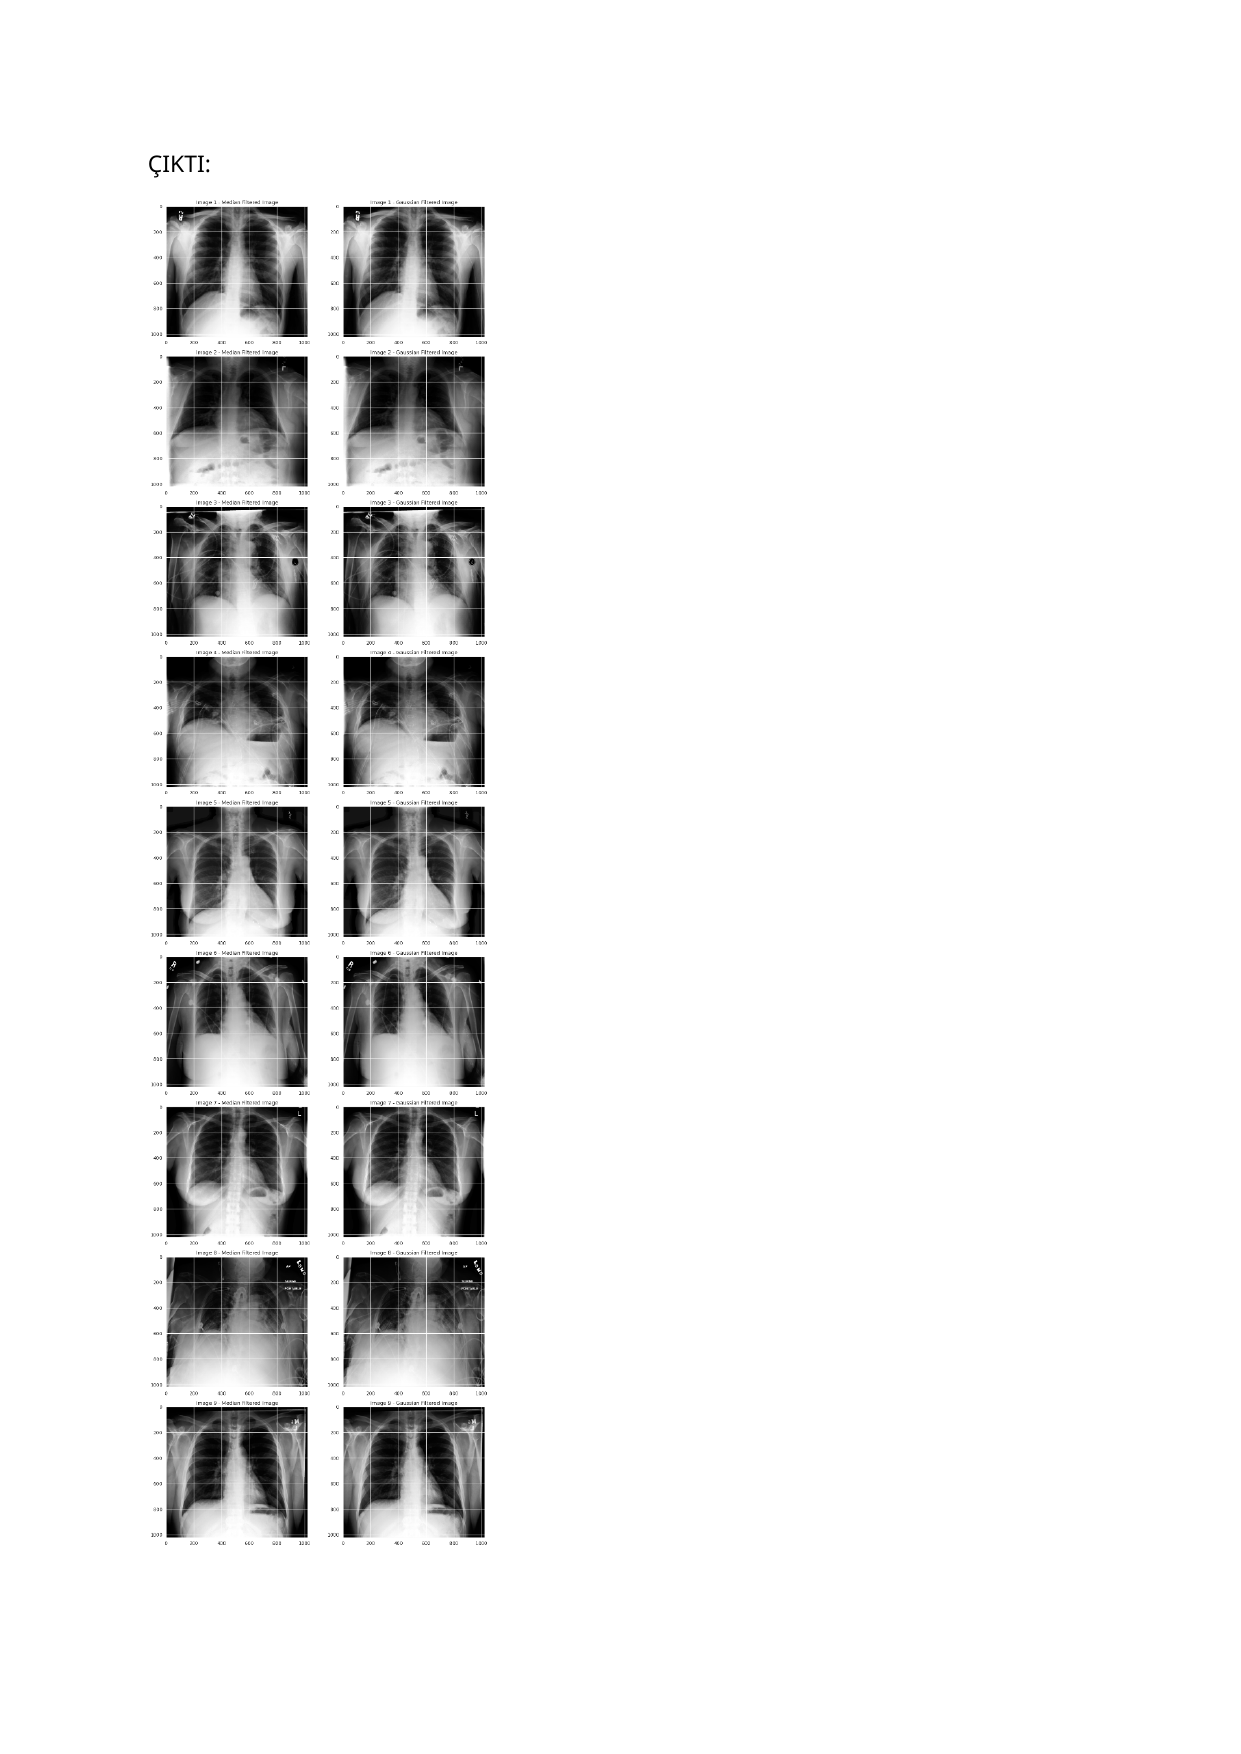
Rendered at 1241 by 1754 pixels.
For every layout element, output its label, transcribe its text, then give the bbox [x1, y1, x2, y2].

text ÇIKTI: [148, 148, 1093, 179]
picture [147, 198, 490, 1548]
